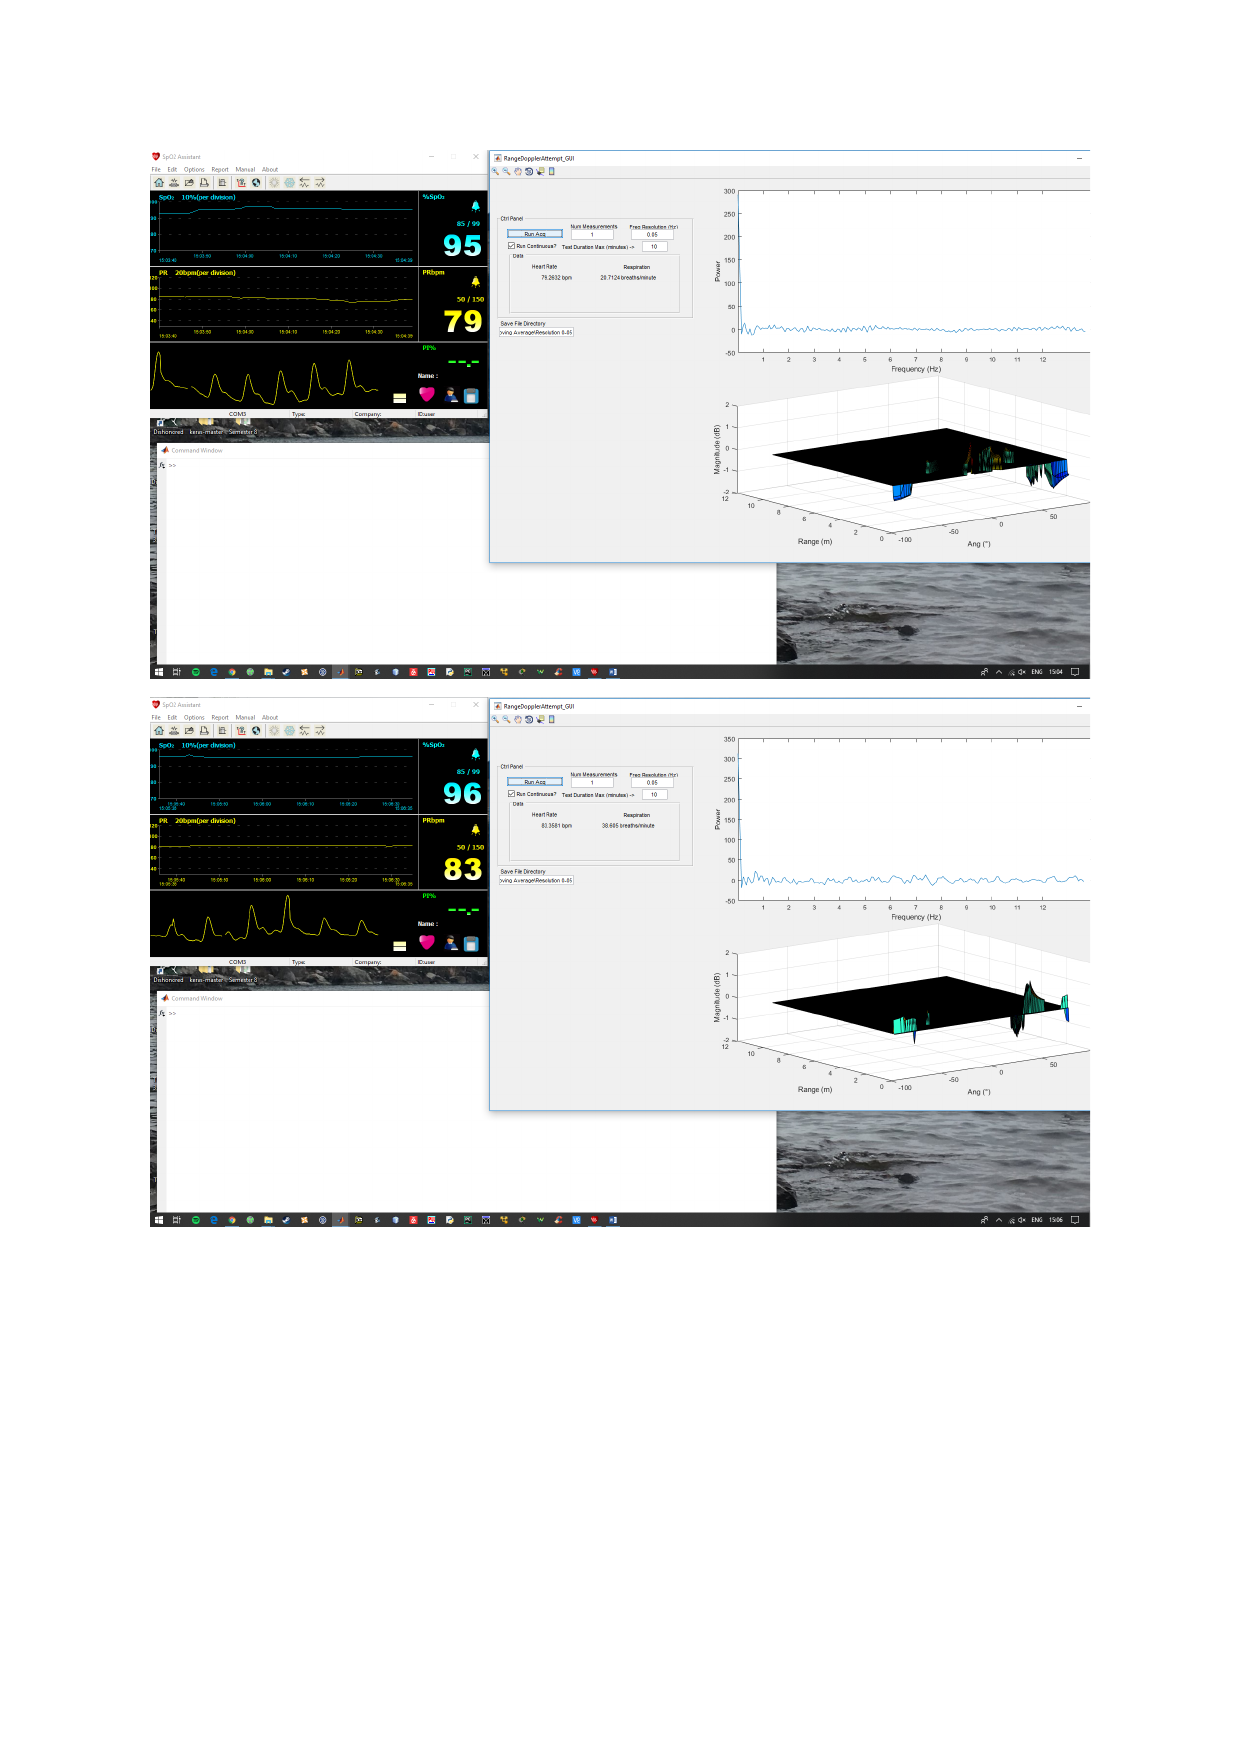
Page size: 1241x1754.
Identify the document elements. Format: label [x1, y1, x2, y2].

picture [150, 150, 1091, 679]
picture [150, 697, 1091, 1227]
